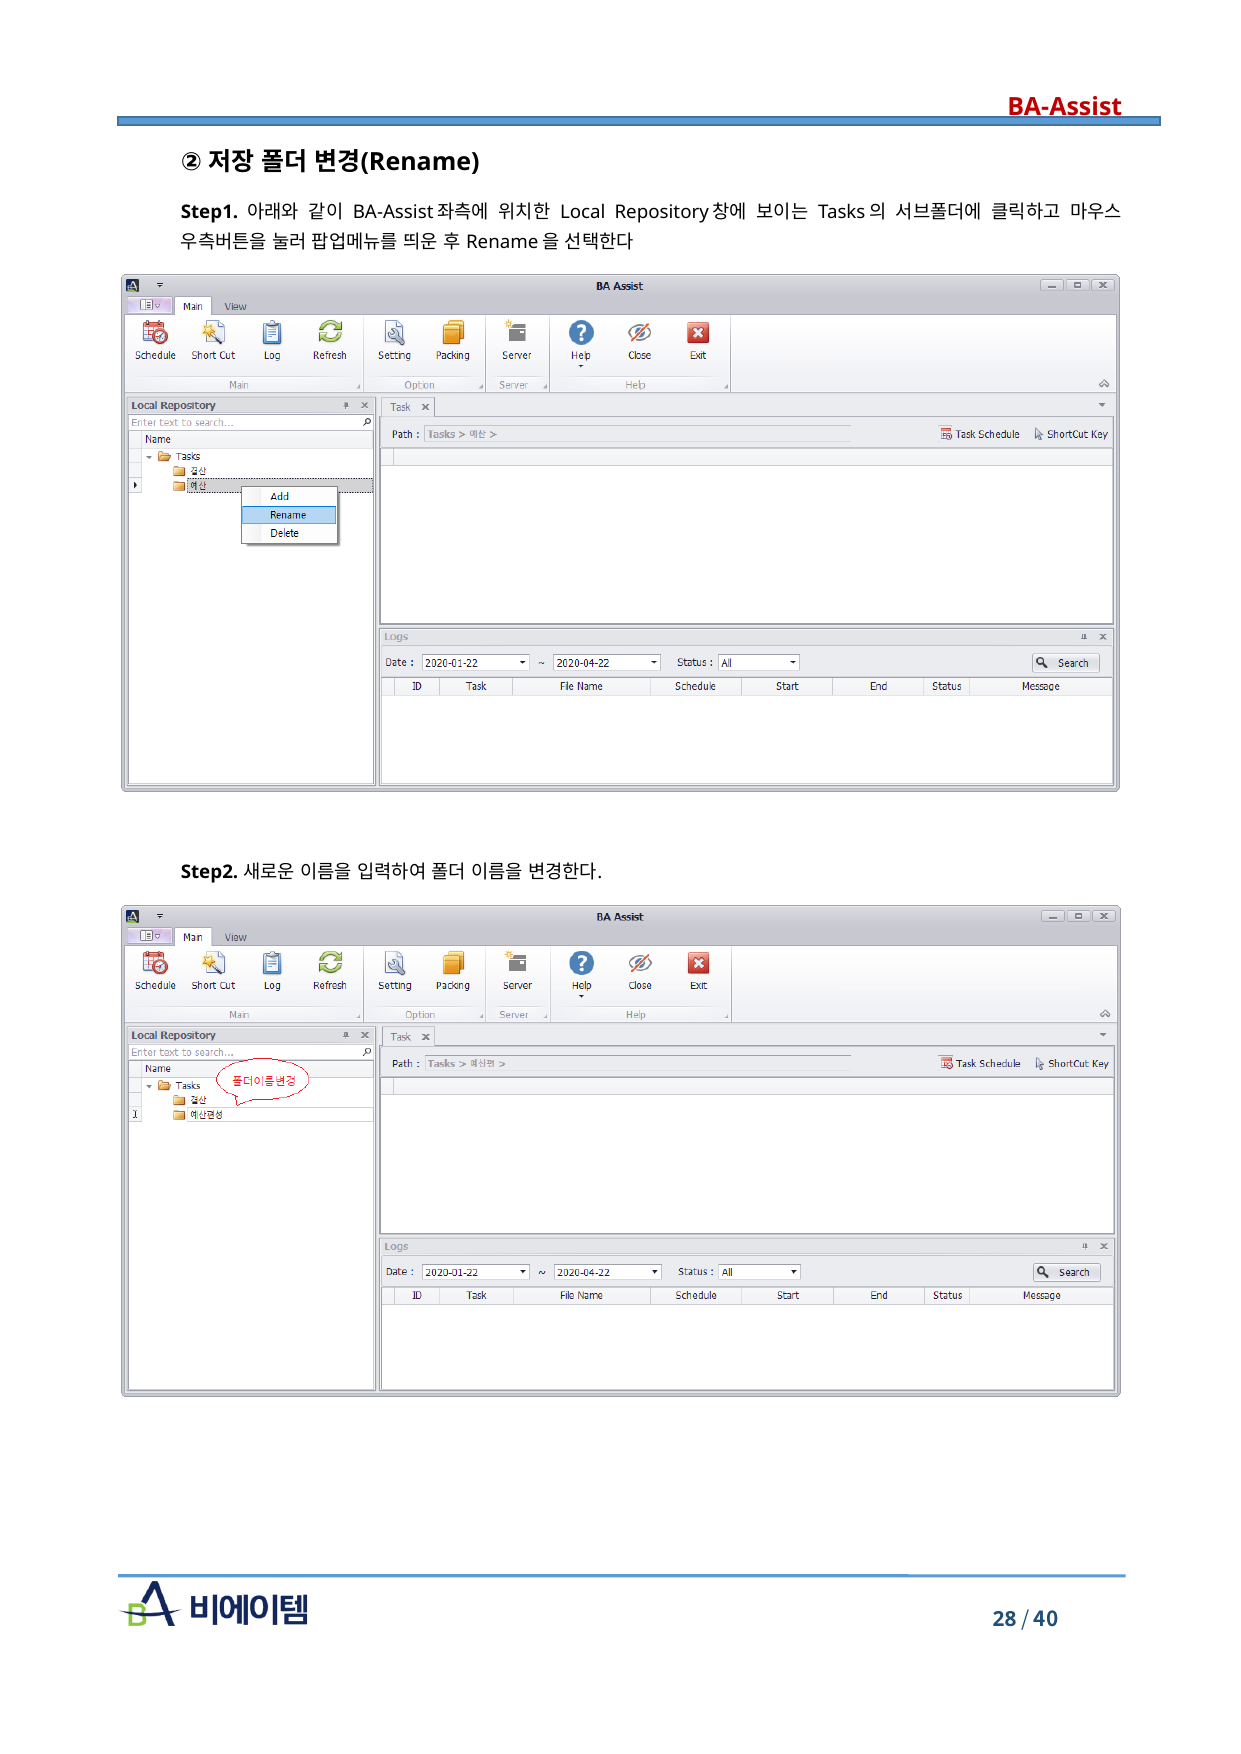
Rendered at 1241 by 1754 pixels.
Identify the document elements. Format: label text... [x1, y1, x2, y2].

text Step2. 새로운 이름을 입력하여 폴더 이름을 변경한다. [181, 857, 1122, 884]
picture [118, 272, 1122, 793]
picture [118, 1581, 308, 1626]
subtitle ② 저장 폴더 변경(Rename) [181, 141, 1122, 177]
text Step1. 아래와 같이 BA-Assist좌측에 위치한 Local Repository창에 보이는 Tasks의 서브폴더에 클릭하고 마우스 우측버튼을 눌러 팝업메뉴를 띄운 후 Rename을 선택한다 [181, 197, 1122, 253]
picture [118, 903, 1123, 1398]
